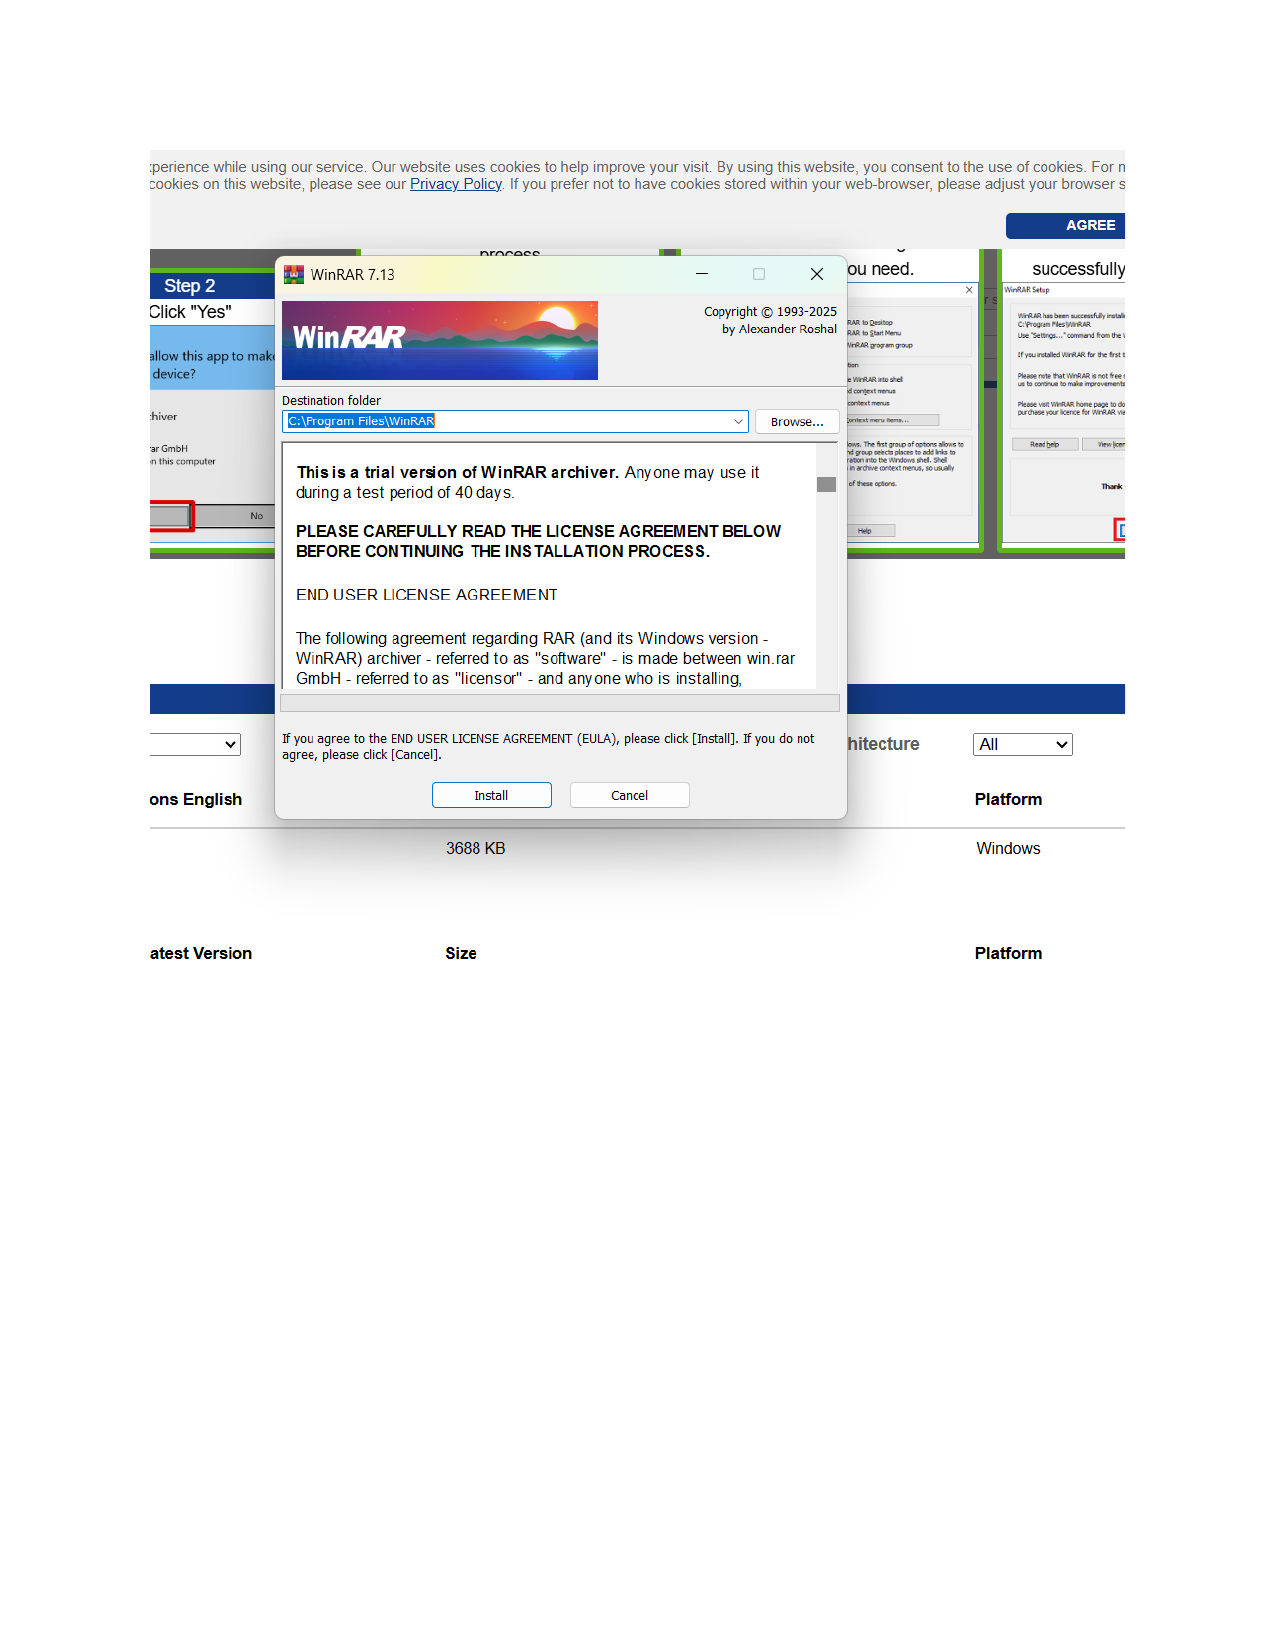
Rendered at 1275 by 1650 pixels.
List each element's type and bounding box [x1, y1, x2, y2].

picture [150, 150, 1125, 960]
